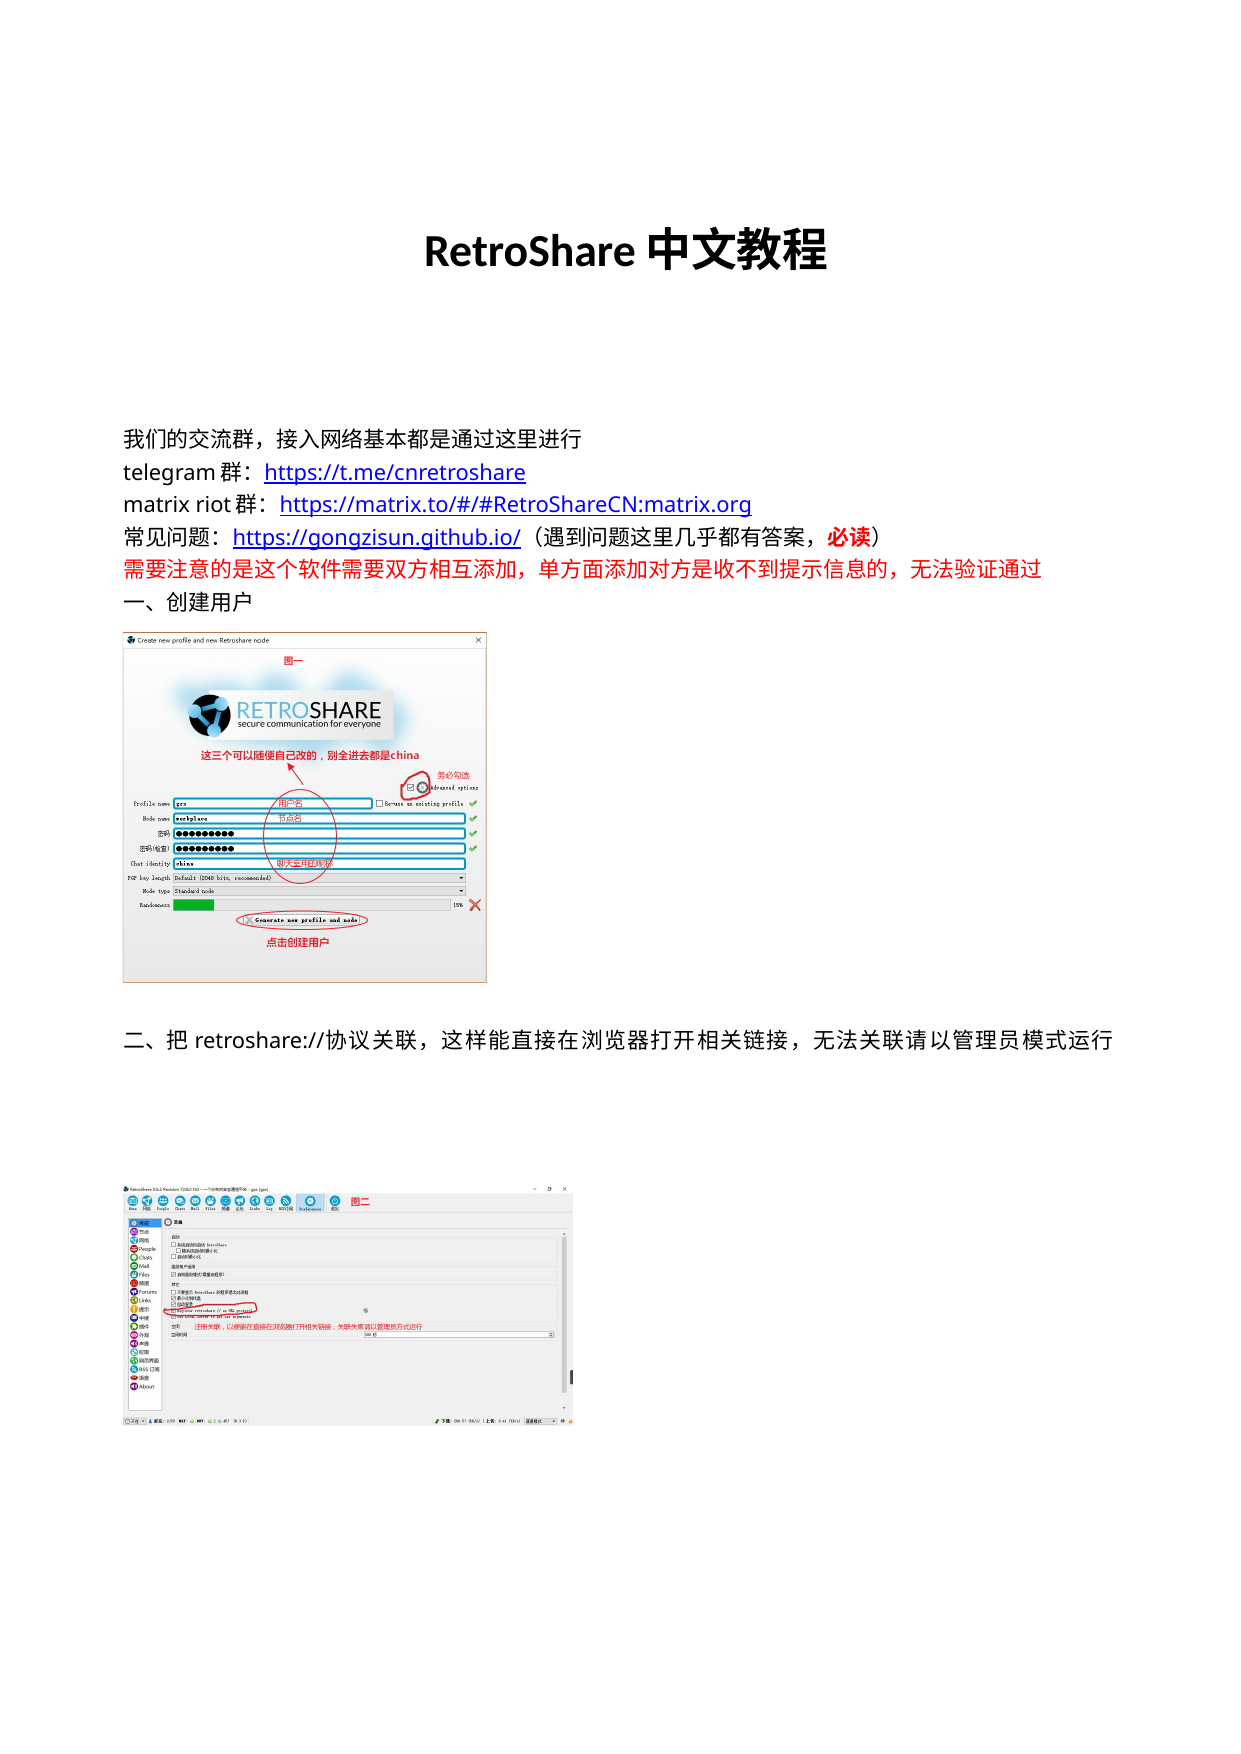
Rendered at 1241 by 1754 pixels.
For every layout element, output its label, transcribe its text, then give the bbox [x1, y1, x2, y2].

text 我们的交流群，接入网络基本都是通过这里进行 [123, 422, 1129, 454]
subtitle RetroShare中文教程 [123, 197, 1129, 295]
picture [122, 1185, 573, 1426]
picture [122, 632, 533, 983]
text matrix riot群：https://matrix.to/#/#RetroShareCN:matrix.org [123, 487, 1129, 519]
text telegram群：https://t.me/cnretroshare [123, 454, 1129, 487]
text 常见问题：https://gongzisun.github.io/（遇到问题这里几乎都有答案，必读） [123, 519, 1129, 552]
text 一、创建用户 [123, 584, 1129, 617]
text 需要注意的是这个软件需要双方相互添加，单方面添加对方是收不到提示信息的，无法验证通过 [123, 552, 1129, 584]
